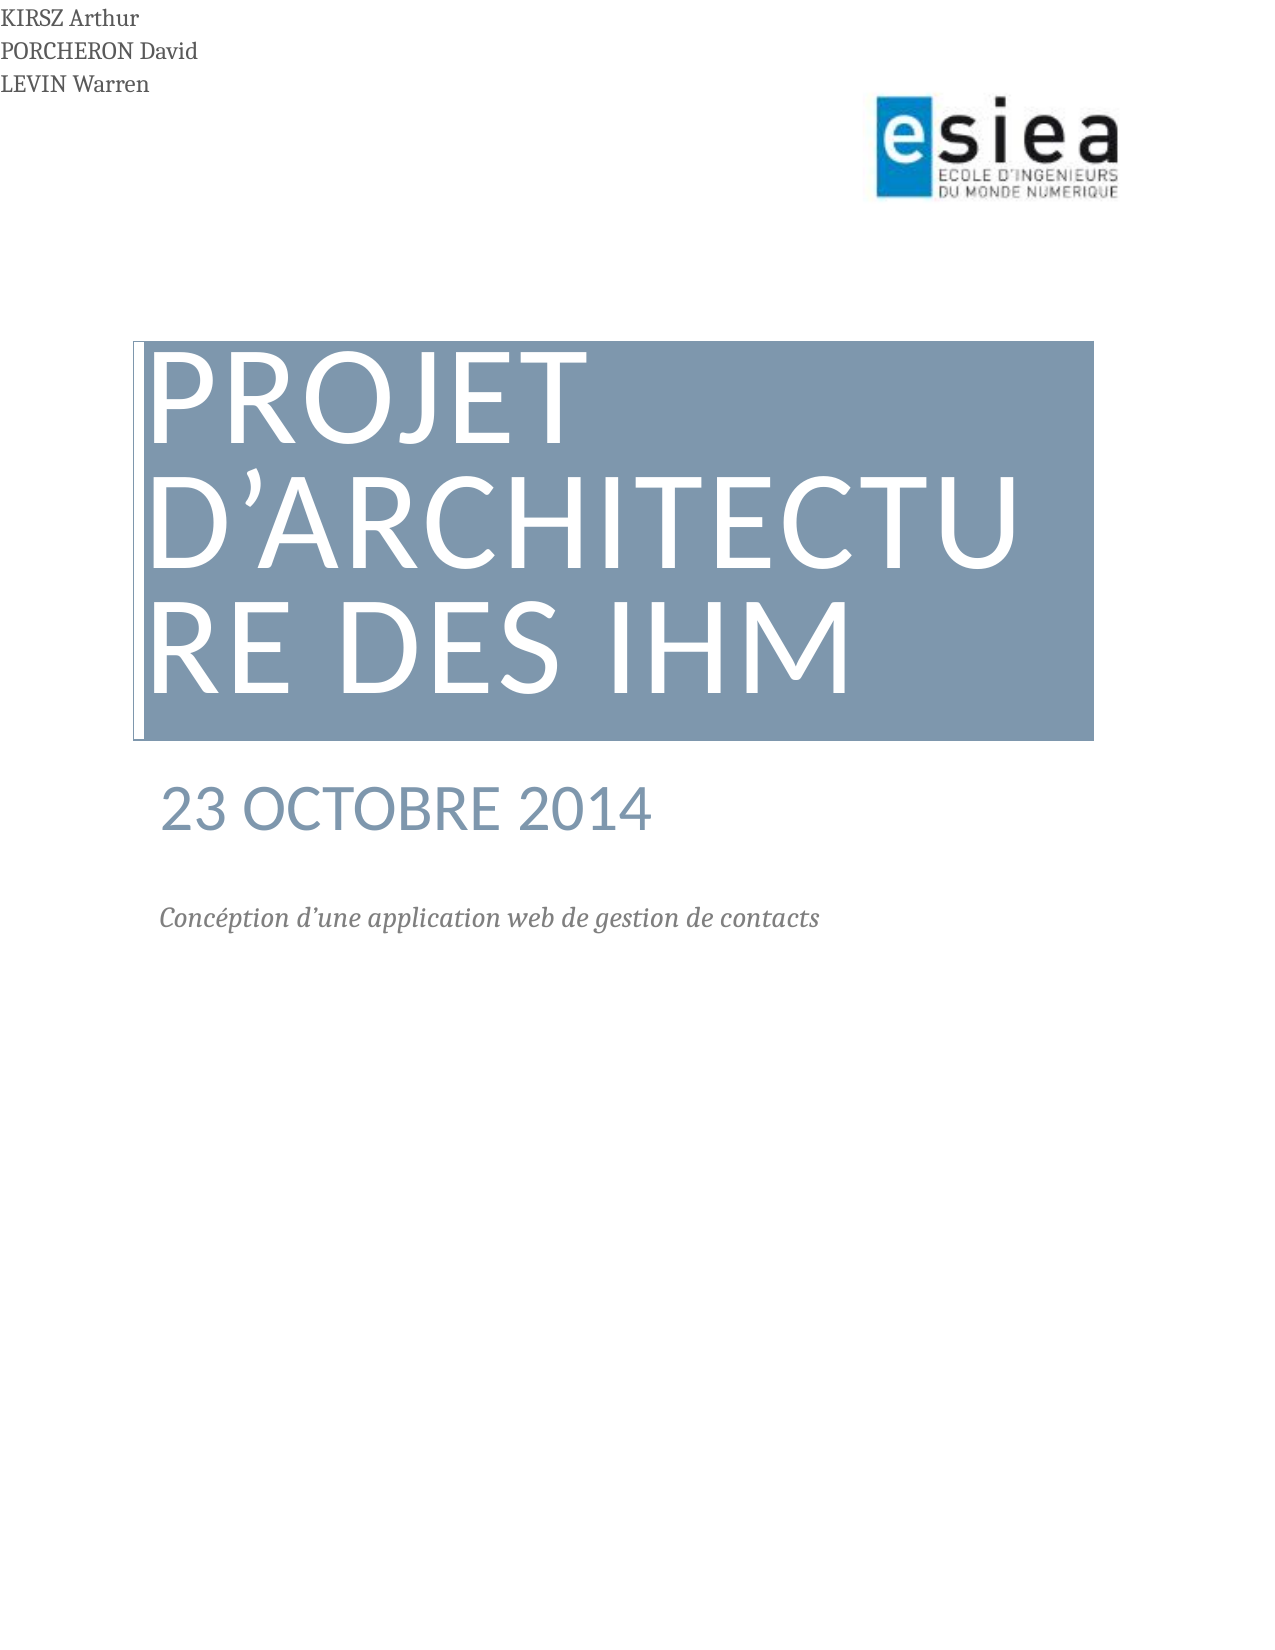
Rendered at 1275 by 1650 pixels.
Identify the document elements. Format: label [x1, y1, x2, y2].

picture [862, 12, 1133, 283]
